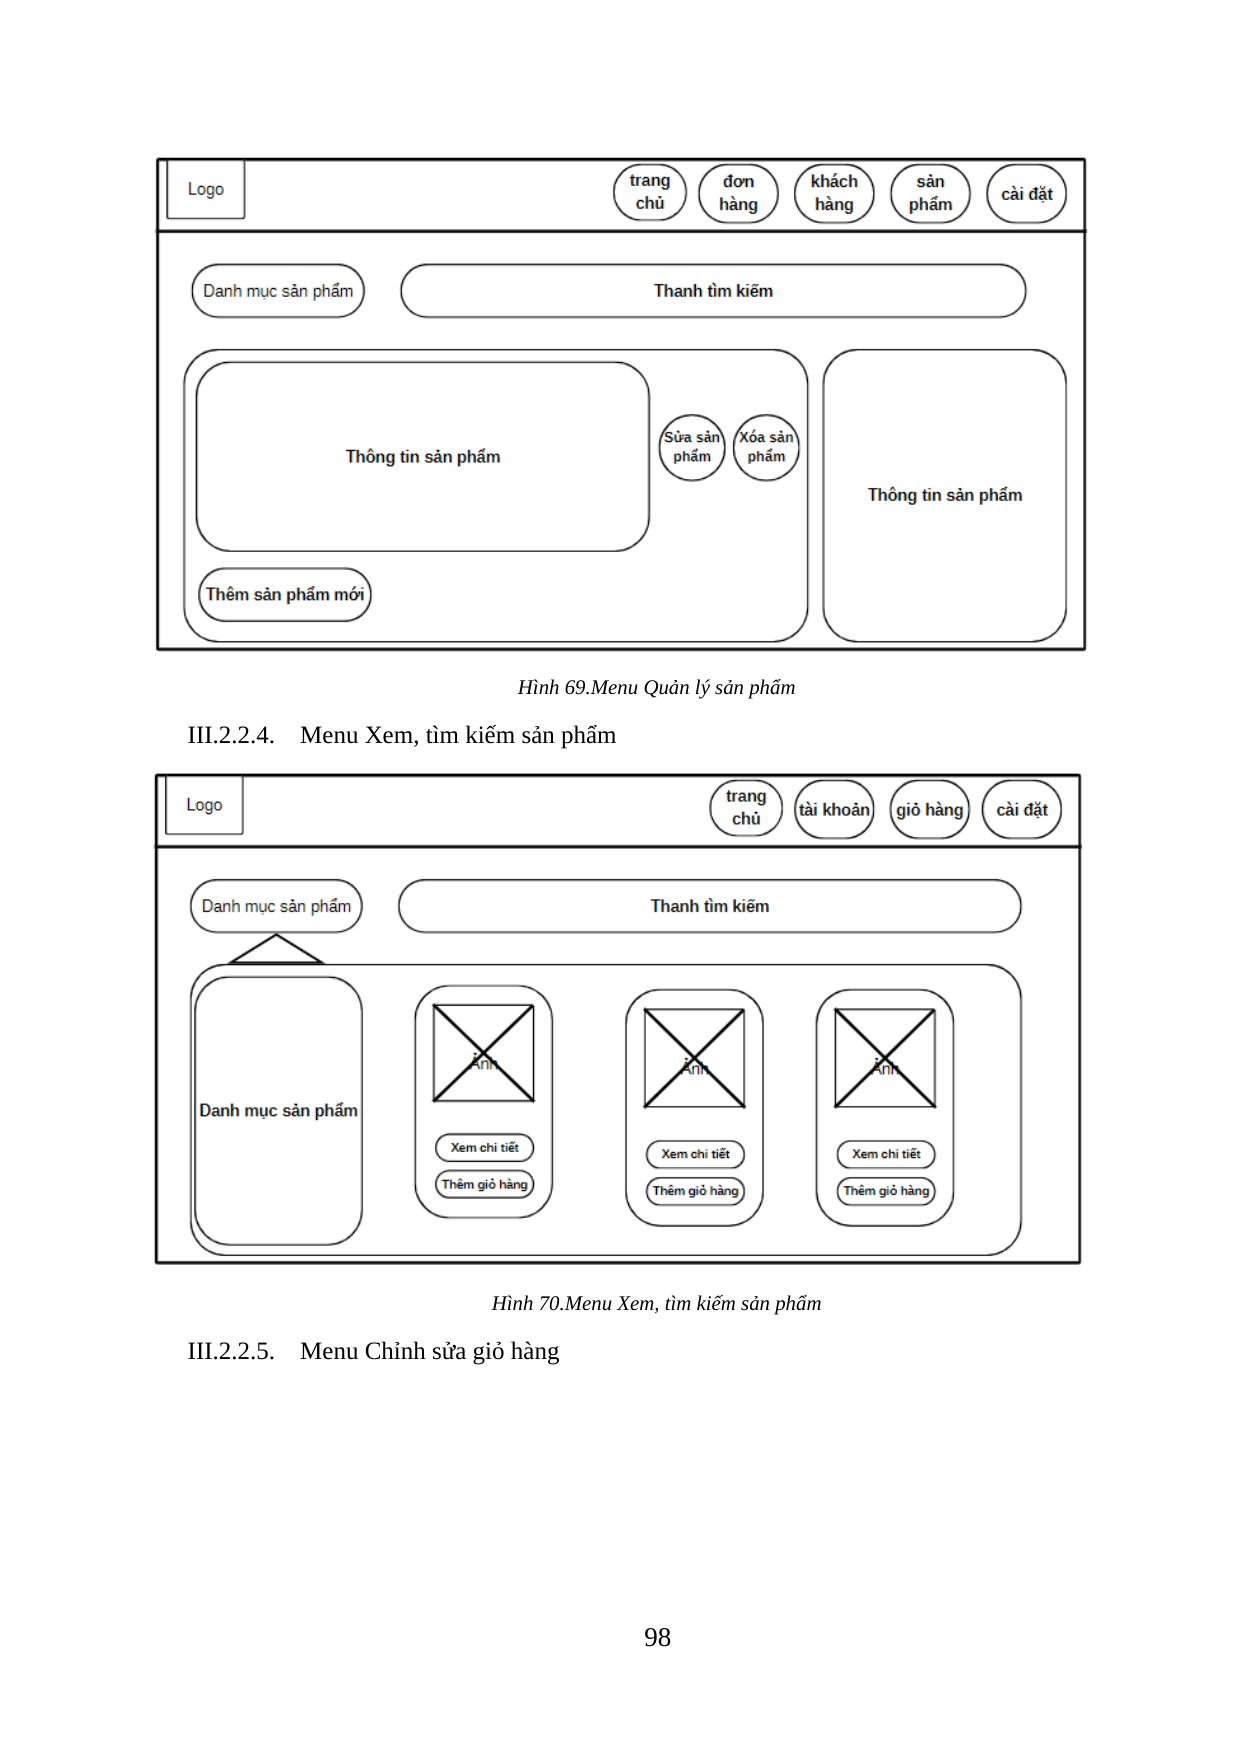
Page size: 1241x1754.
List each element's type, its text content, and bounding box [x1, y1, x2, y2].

text Hình 69.Menu Quản lý sản phẩm [150, 675, 1090, 699]
list Menu Xem, tìm kiếm sản phẩm [187, 720, 1090, 749]
picture [150, 770, 1091, 1270]
text Hình 70.Menu Xem, tìm kiếm sản phẩm [150, 1291, 1090, 1315]
picture [150, 150, 1091, 654]
list Menu Chỉnh sửa giỏ hàng [187, 1336, 1090, 1365]
